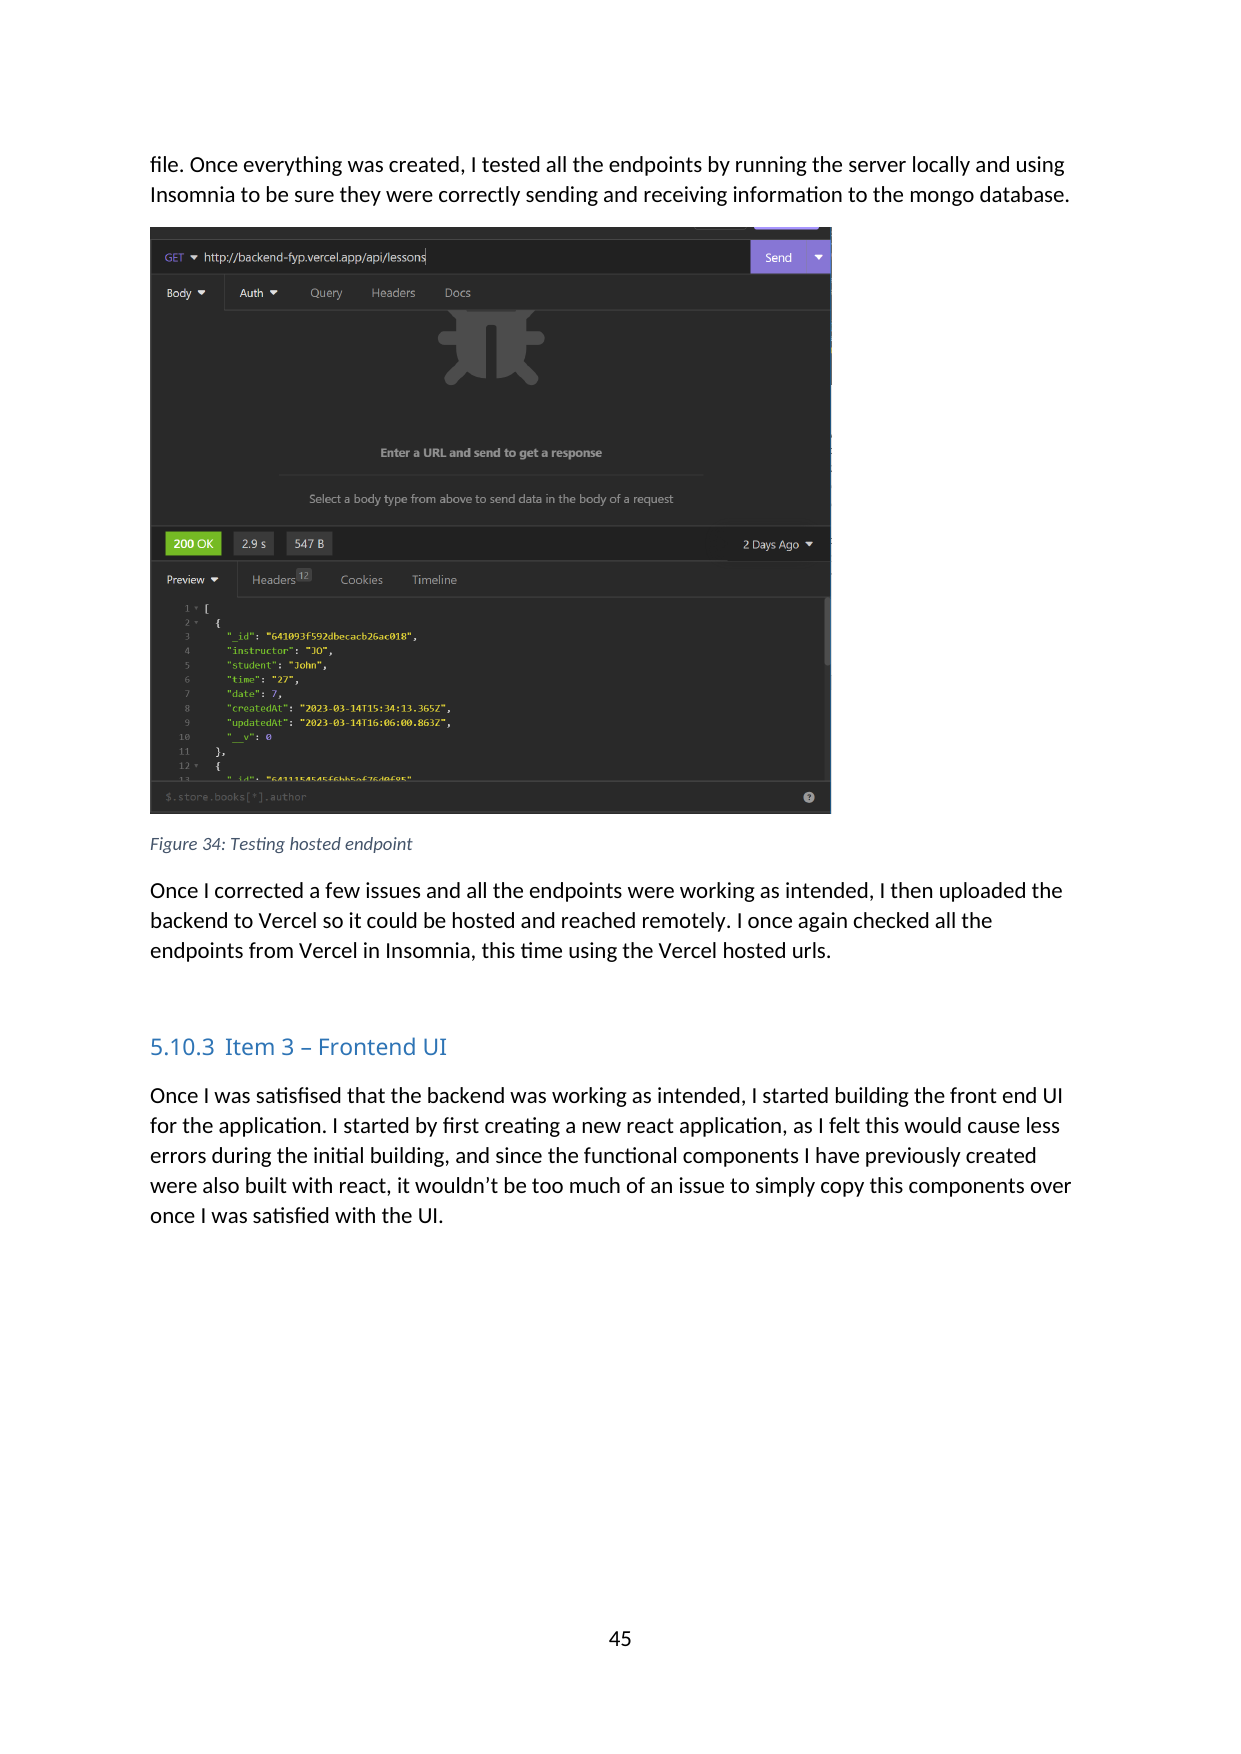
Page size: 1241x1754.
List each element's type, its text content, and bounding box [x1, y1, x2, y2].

subtitle Item 3 – Frontend UI [150, 1030, 1090, 1062]
text Figure : Testing hosted endpoint [150, 832, 1090, 855]
picture [150, 227, 832, 814]
text Once I was satisfised that the backend was working as intended, I started building the front end UI for the application. I started by first creating a new react application, as I felt this would cause less errors during the initial building, and since the functional components I have previously created were also built with react, it wouldn’t be too much of an issue to simply copy this components over once I was satisfied with the UI. [150, 1081, 1090, 1230]
text Once I corrected a few issues and all the endpoints were working as intended, I then uploaded the backend to Vercel so it could be hosted and reached remotely. I once again checked all the endpoints from Vercel in Insomnia, this time using the Vercel hosted urls. [150, 876, 1090, 965]
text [150, 150, 1090, 208]
